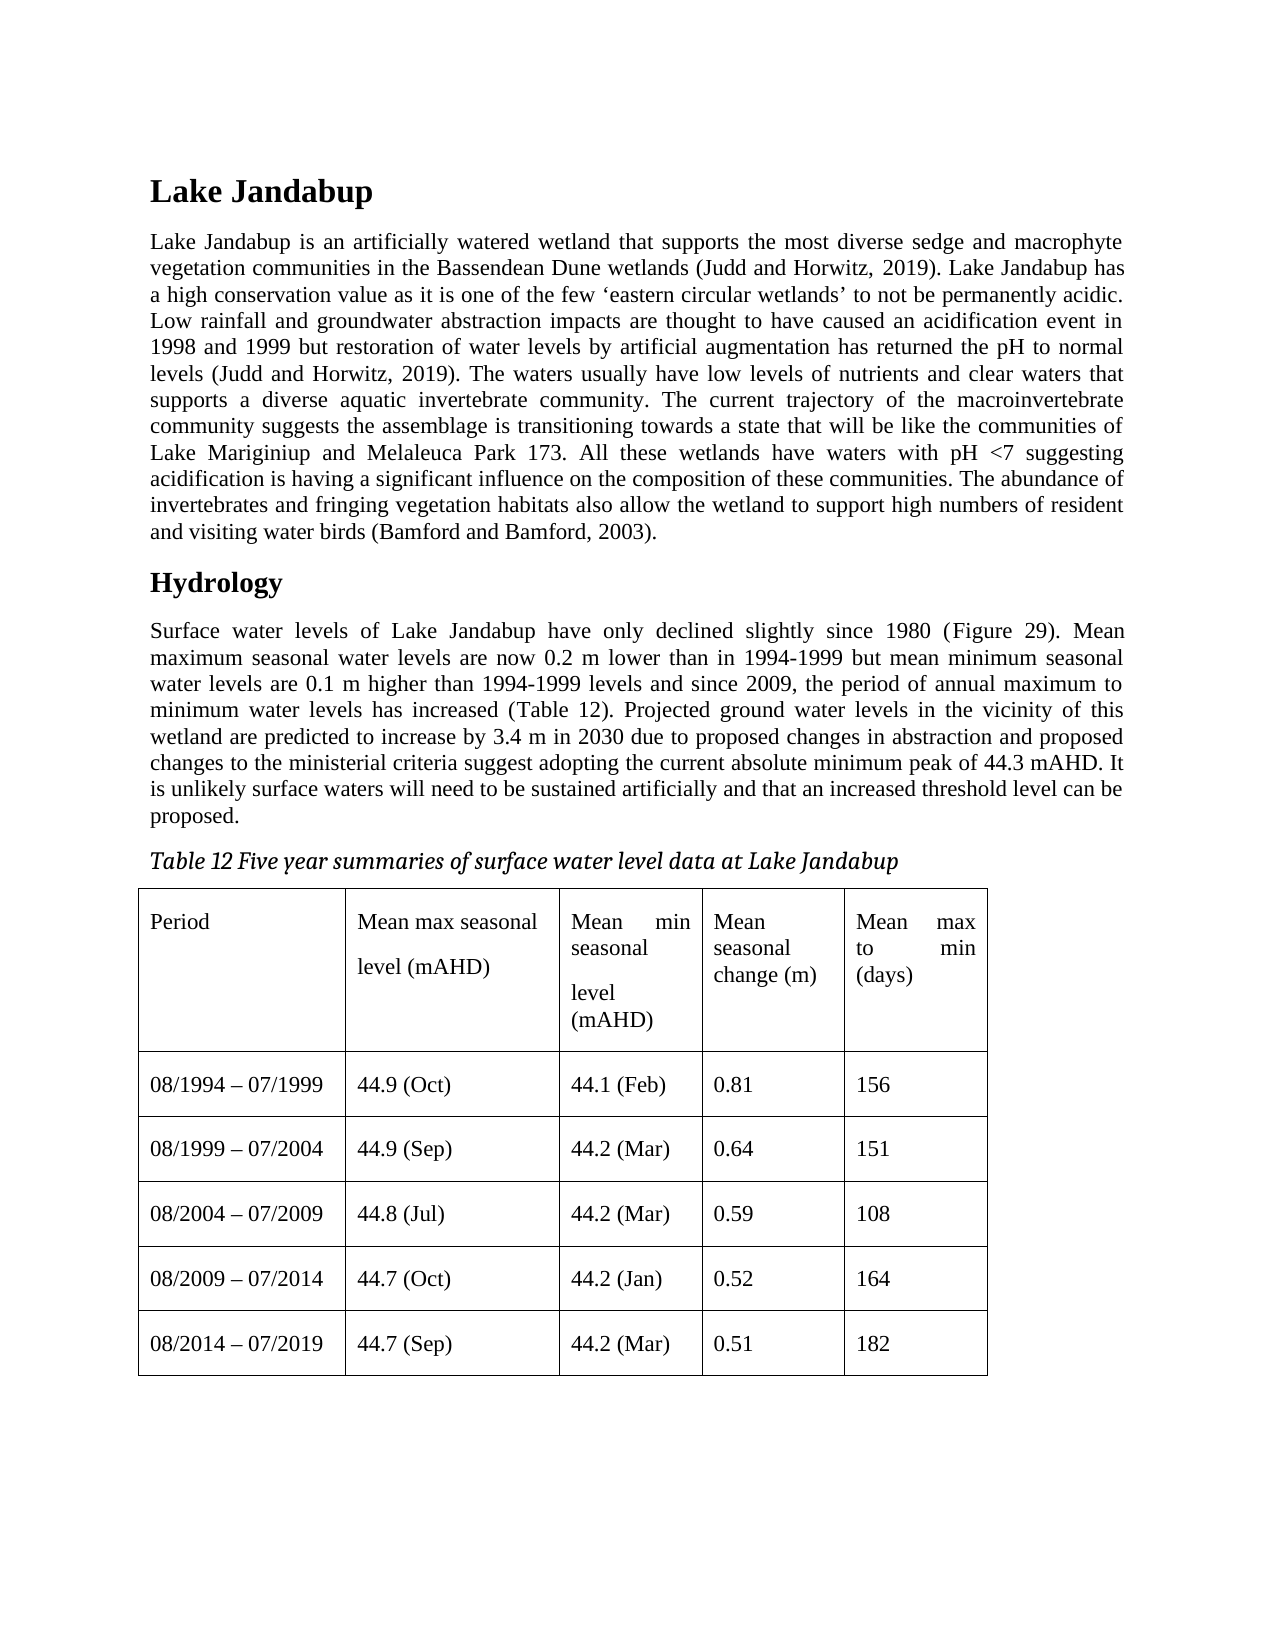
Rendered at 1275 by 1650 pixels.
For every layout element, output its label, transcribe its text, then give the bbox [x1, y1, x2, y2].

table_header Mean max to min (days) [845, 889, 987, 1051]
table_cell 0.51 [703, 1311, 844, 1375]
table_cell 108 [845, 1182, 987, 1246]
table_cell 44.2 (Jan) [560, 1247, 702, 1310]
table_cell 156 [845, 1052, 987, 1116]
table_cell 44.9 (Oct) [346, 1052, 559, 1116]
text Surface water levels of Lake Jandabup have only declined slightly since 1980 (Figure 29). Mean maximum seasonal water levels are now 0.2 m lower than in 1994-1999 but mean minimum seasonal water levels are 0.1 m higher than 1994-1999 levels and since 2009, the period of annual maximum to minimum water levels has increased (Table 12). Projected ground water levels in the vicinity of this wetland are predicted to increase by 3.4 m in 2030 due to proposed changes in abstraction and proposed changes to the ministerial criteria suggest adopting the current absolute minimum peak of 44.3 mAHD. It is unlikely surface waters will need to be sustained artificially and that an increased threshold level can be proposed. [150, 617, 1125, 828]
table_cell 44.2 (Mar) [560, 1311, 702, 1375]
text Lake Jandabup is an artificially watered wetland that supports the most diverse sedge and macrophyte vegetation communities in the Bassendean Dune wetlands (Judd and Horwitz, 2019). Lake Jandabup has a high conservation value as it is one of the few ‘eastern circular wetlands’ to not be permanently acidic. Low rainfall and groundwater abstraction impacts are thought to have caused an acidification event in 1998 and 1999 but restoration of water levels by artificial augmentation has returned the pH to normal levels (Judd and Horwitz, 2019). The waters usually have low levels of nutrients and clear waters that supports a diverse aquatic invertebrate community. The current trajectory of the macroinvertebrate community suggests the assemblage is transitioning towards a state that will be like the communities of Lake Mariginiup and Melaleuca Park 173. All these wetlands have waters with pH <7 suggesting acidification is having a significant influence on the composition of these communities. The abundance of invertebrates and fringing vegetation habitats also allow the wetland to support high numbers of resident and visiting water birds (Bamford and Bamford, 2003). [150, 228, 1125, 544]
table_cell 151 [845, 1117, 987, 1181]
text Table 12 Five year summaries of surface water level data at Lake Jandabup [150, 847, 1125, 876]
table_cell 0.52 [703, 1247, 844, 1310]
table_cell 44.2 (Mar) [560, 1182, 702, 1246]
subtitle Lake Jandabup [150, 171, 1125, 209]
table_header Period [139, 889, 345, 1051]
table_cell 08/2004 – 07/2009 [139, 1182, 345, 1246]
table_cell 08/1994 – 07/1999 [139, 1052, 345, 1116]
table_header Mean max seasonal level (mAHD) [346, 889, 559, 1051]
table_cell 08/2009 – 07/2014 [139, 1247, 345, 1310]
table_cell 0.81 [703, 1052, 844, 1116]
table_cell 182 [845, 1311, 987, 1375]
table_cell 44.1 (Feb) [560, 1052, 702, 1116]
table_cell 44.2 (Mar) [560, 1117, 702, 1181]
table_cell 44.7 (Oct) [346, 1247, 559, 1310]
table_cell 164 [845, 1247, 987, 1310]
subtitle Hydrology [150, 565, 1125, 598]
table_header Mean seasonal change (m) [703, 889, 844, 1051]
table_cell 08/2014 – 07/2019 [139, 1311, 345, 1375]
table_cell 0.59 [703, 1182, 844, 1246]
table_header Mean min seasonal level (mAHD) [560, 889, 702, 1051]
table_cell 44.8 (Jul) [346, 1182, 559, 1246]
table_cell 08/1999 – 07/2004 [139, 1117, 345, 1181]
table_cell 44.9 (Sep) [346, 1117, 559, 1181]
table_cell 44.7 (Sep) [346, 1311, 559, 1375]
table_cell 0.64 [703, 1117, 844, 1181]
